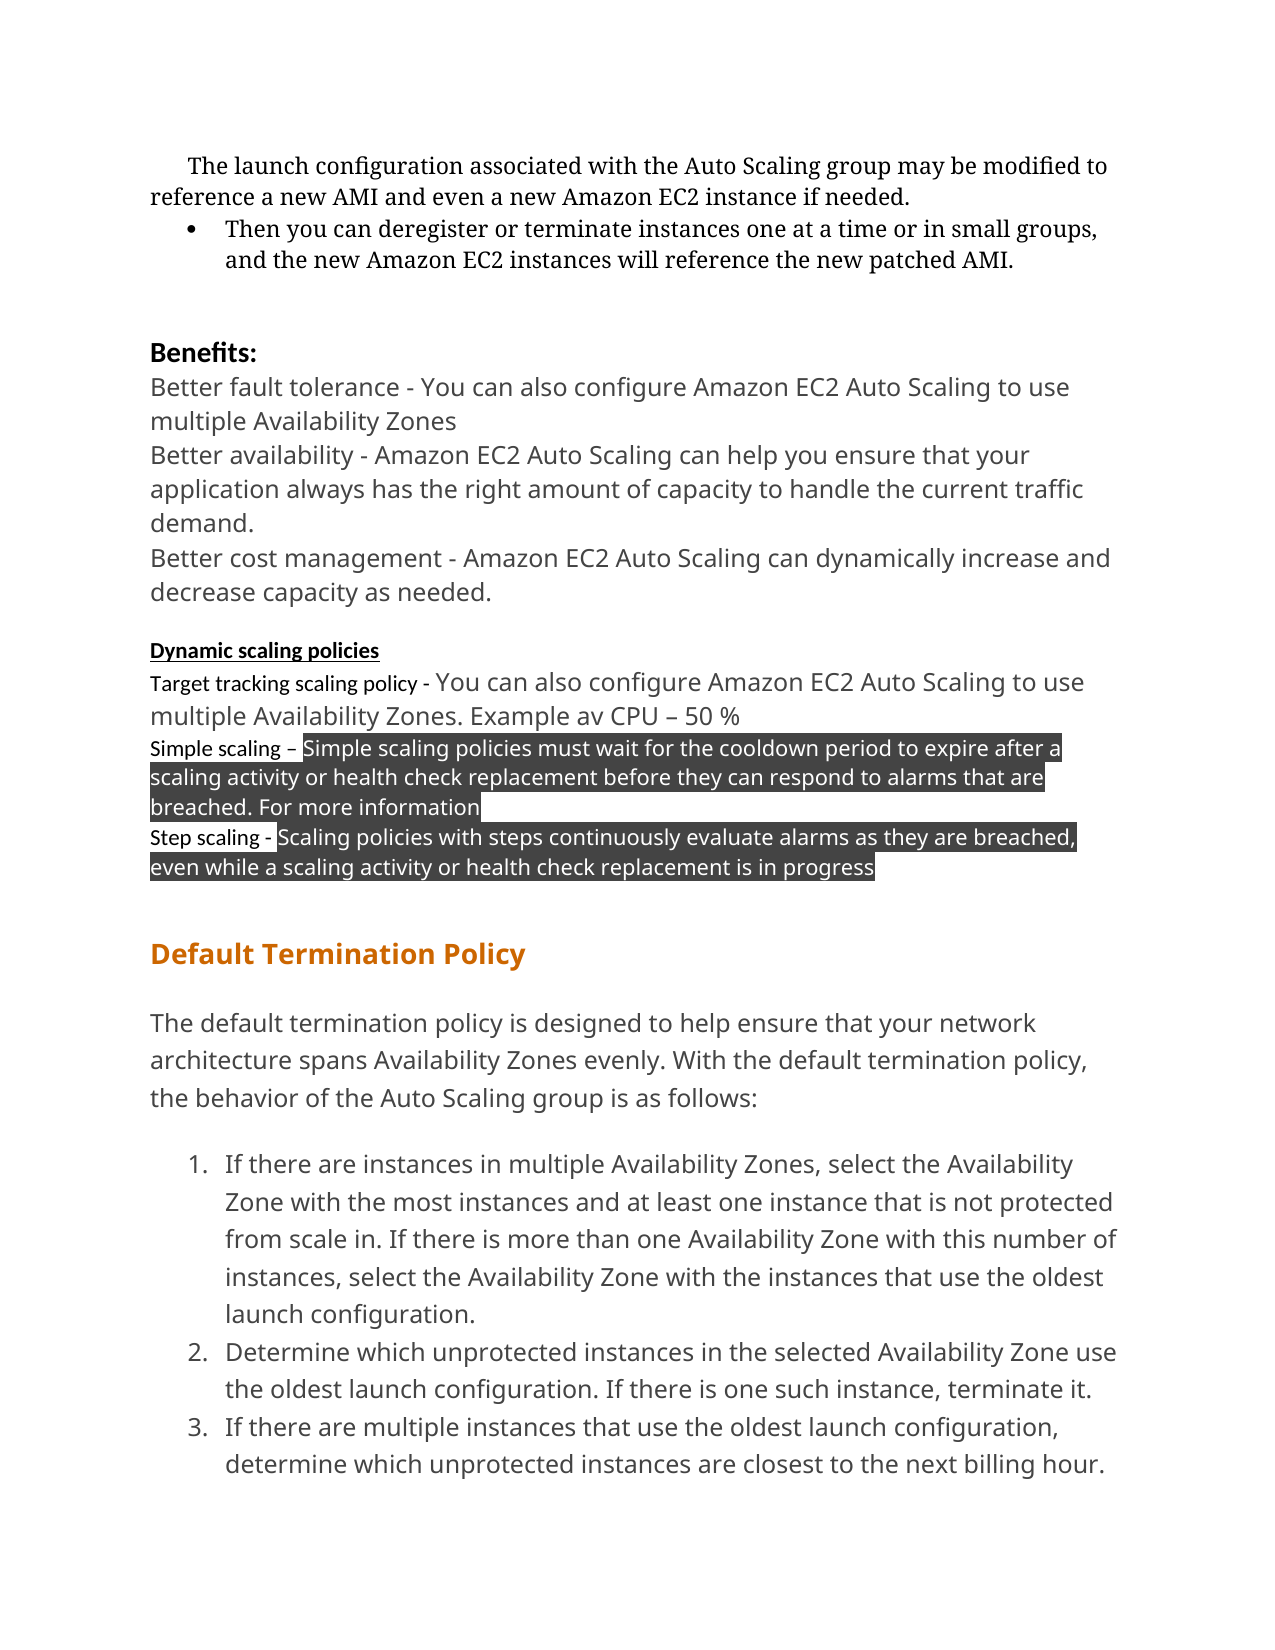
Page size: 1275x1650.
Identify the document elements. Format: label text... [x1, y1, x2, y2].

text Better availability - Amazon EC2 Auto Scaling can help you ensure that your application always has the right amount of capacity to handle the current traffic demand. [254, 438, 1125, 540]
text Better fault tolerance - You can also configure Amazon EC2 Auto Scaling to use multiple Availability Zones [457, 370, 1125, 438]
text Dynamic scaling policies [150, 636, 1125, 664]
text Default Termination Policy [150, 934, 1125, 973]
text The default termination policy is designed to help ensure that your network architecture spans Availability Zones evenly. With the default termination policy, the behavior of the Auto Scaling group is as follows: [150, 1002, 1125, 1114]
text Better cost management - Amazon EC2 Auto Scaling can dynamically increase and decrease capacity as needed. [492, 540, 1125, 608]
text Benefits: [150, 334, 1125, 370]
list Determine which unprotected instances in the selected Availability Zone use the oldest launch configuration. If there is one such instance, terminate it. [187, 1331, 1125, 1406]
text Simple scaling – Simple scaling policies must wait for the cooldown period to expire after a scaling activity or health check replacement before they can respond to alarms that are breached. For more information [150, 732, 1125, 822]
list Then you can deregister or terminate instances one at a time or in small groups, and the new Amazon EC2 instances will reference the new patched AMI. [187, 212, 1125, 275]
list If there are instances in multiple Availability Zones, select the Availability Zone with the most instances and at least one instance that is not protected from scale in. If there is more than one Availability Zone with this number of instances, select the Availability Zone with the instances that use the oldest launch configuration. [187, 1144, 1125, 1331]
text The launch configuration associated with the Auto Scaling group may be modified to reference a new AMI and even a new Amazon EC2 instance if needed. [150, 150, 1125, 212]
text Target tracking scaling policy - You can also configure Amazon EC2 Auto Scaling to use multiple Availability Zones. Example av CPU – 50 % [150, 664, 1125, 732]
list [187, 1406, 1125, 1481]
text Step scaling - Scaling policies with steps continuously evaluate alarms as they are breached, even while a scaling activity or health check replacement is in progress [875, 822, 1125, 881]
